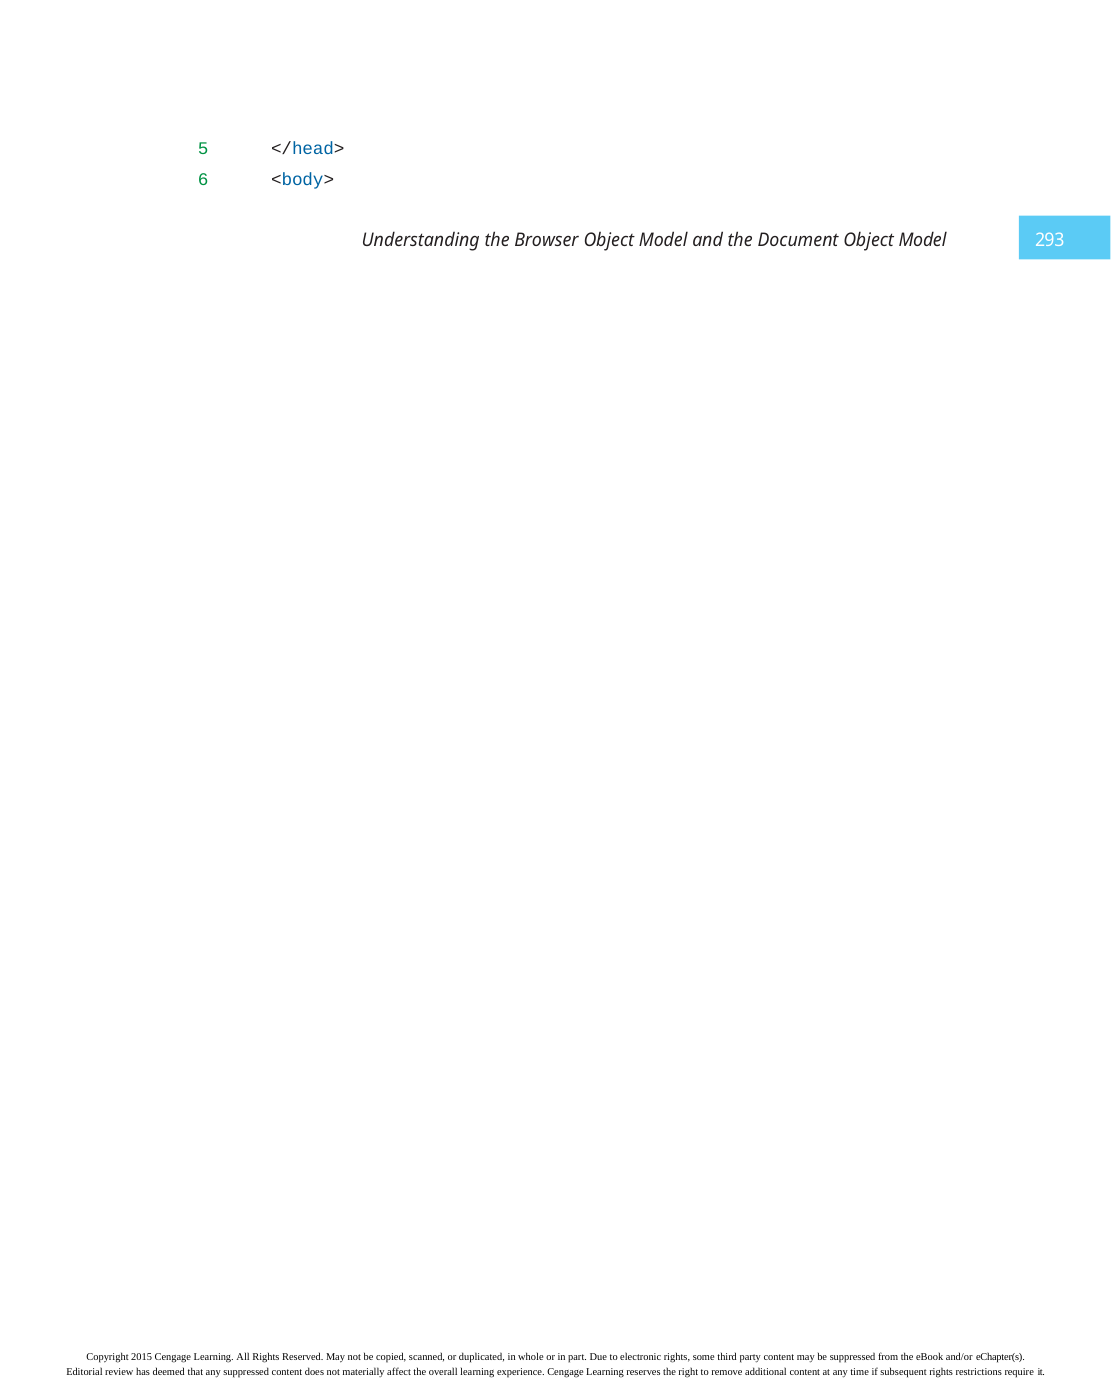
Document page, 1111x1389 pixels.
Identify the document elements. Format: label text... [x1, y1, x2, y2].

text Understanding the Browser Object Model and the Document Object Model [361, 226, 1018, 252]
list </head> [198, 139, 1110, 160]
list <body> [198, 171, 1110, 191]
